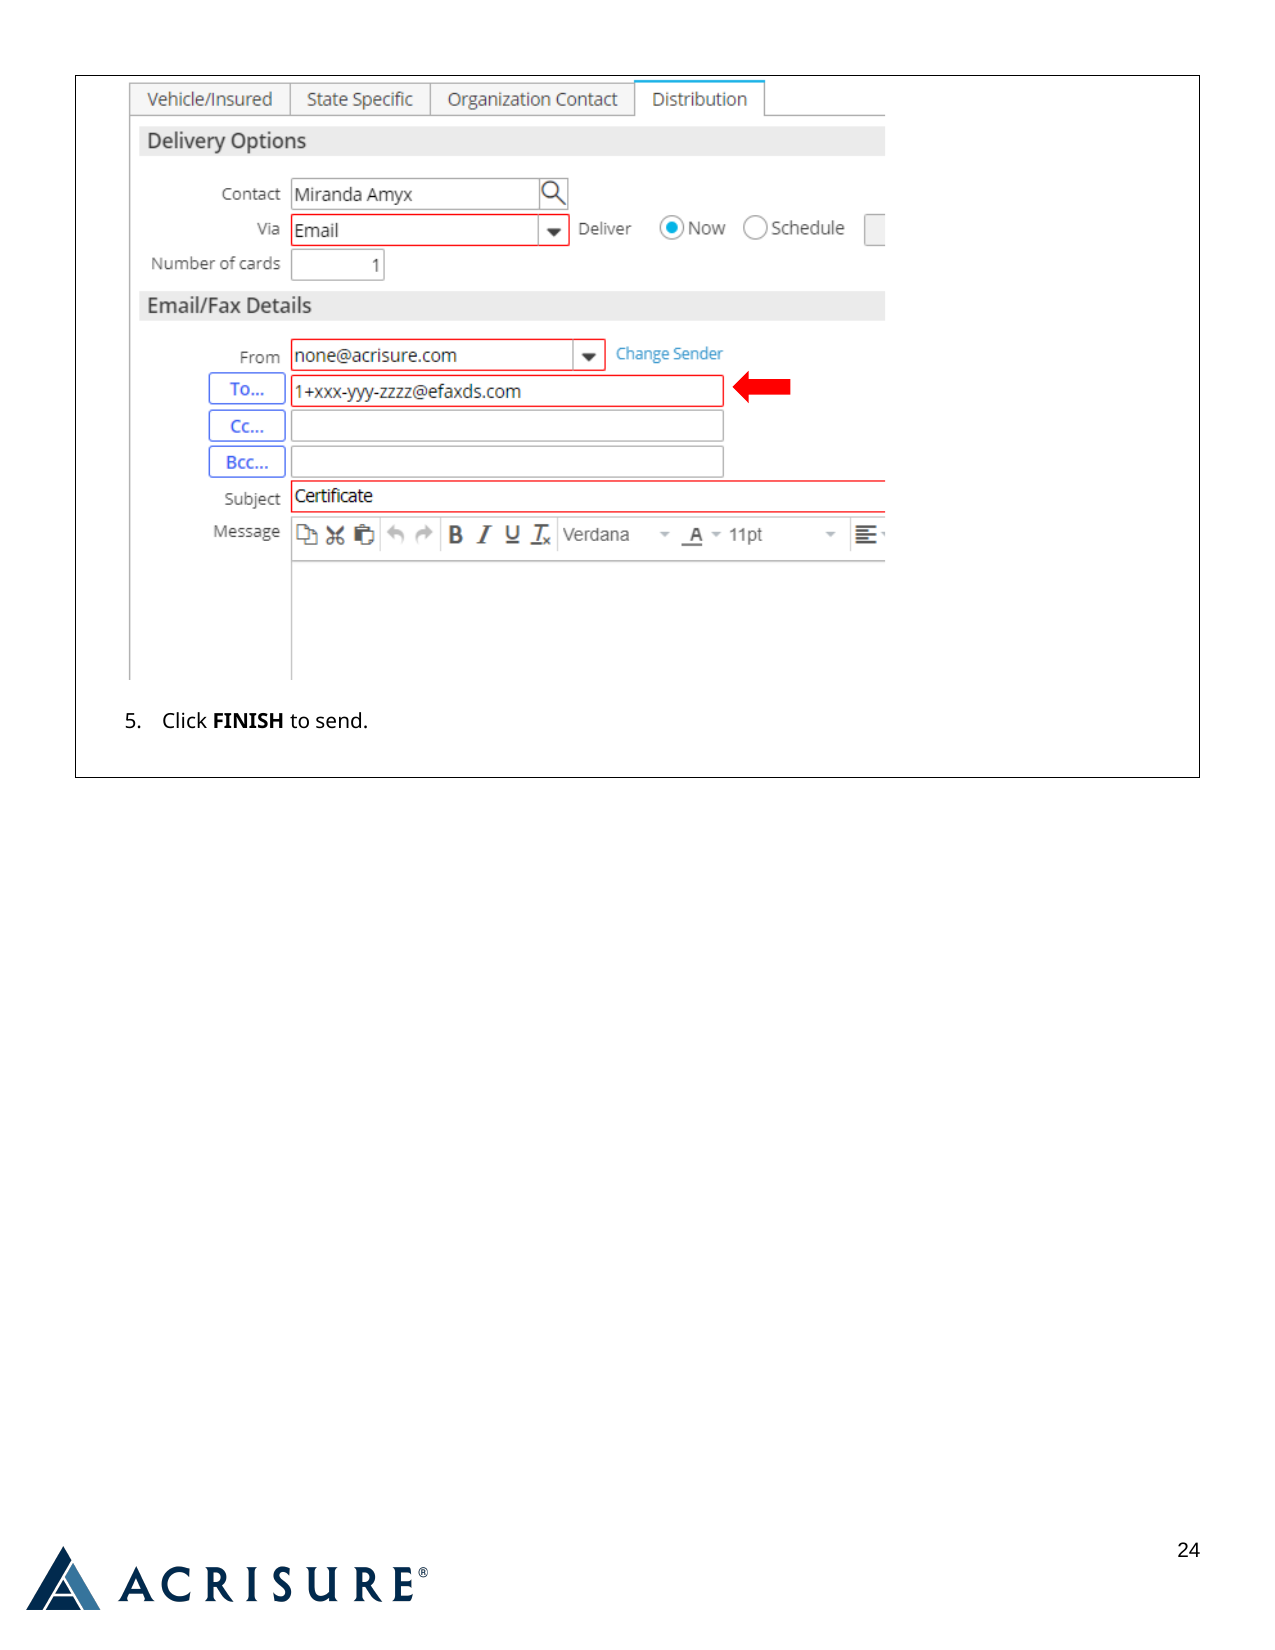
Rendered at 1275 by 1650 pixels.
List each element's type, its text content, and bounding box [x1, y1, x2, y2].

picture [124, 76, 886, 680]
picture [26, 1546, 428, 1610]
table_header As part of the normal workflow, when the ACORD form is ready to print/send, utilize Distribution Manager to send documents. From the Distribution Tab, set delivery option to email Select a “From” email address In the “To” field, type [the fax number (including the 1)]@efaxds.com Enter Subject line (required) Enter message, if needed Click FINISH to send. [76, 76, 1199, 777]
